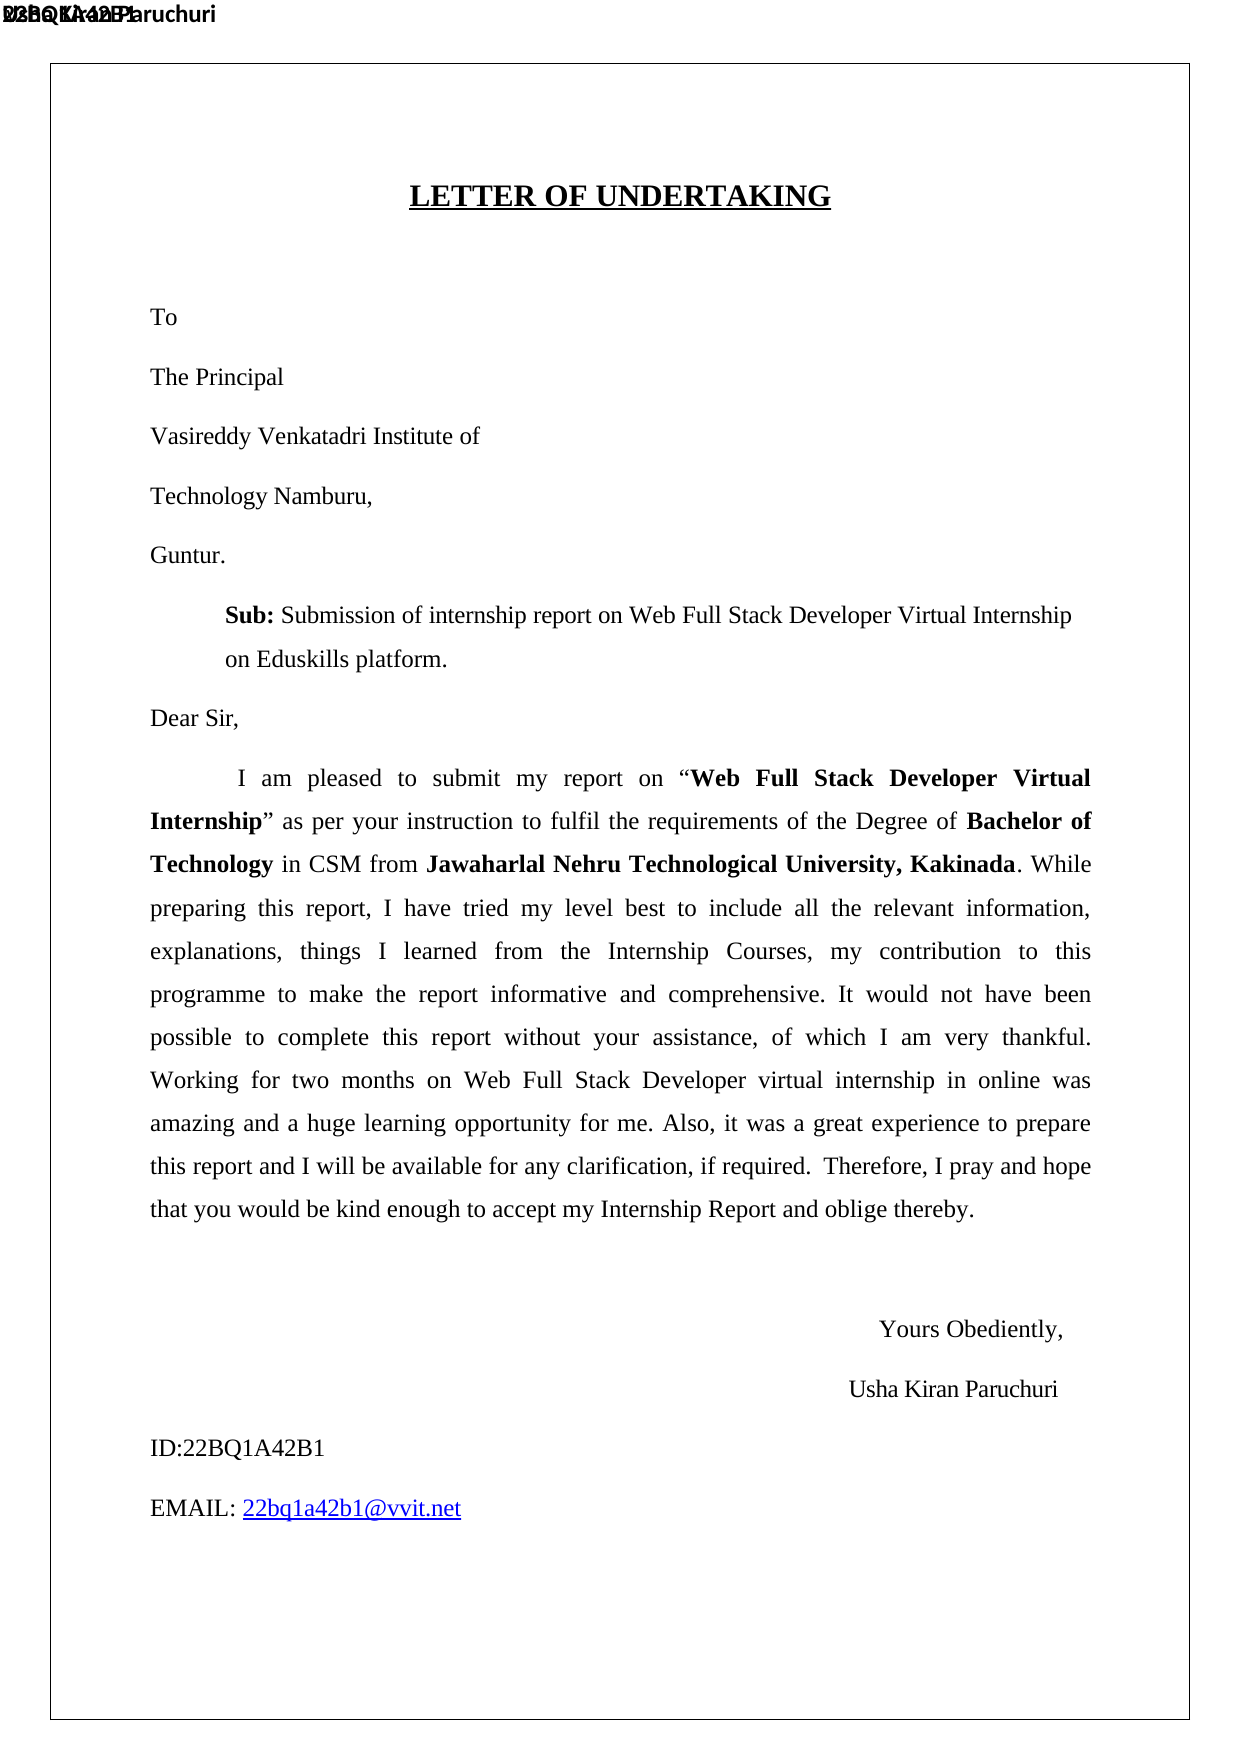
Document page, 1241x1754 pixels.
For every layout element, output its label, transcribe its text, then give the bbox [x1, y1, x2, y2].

text ID:22BQ1A42B1 [150, 1434, 1166, 1462]
text To [150, 302, 1166, 331]
text Dear Sir, [150, 703, 1166, 732]
text I am pleased to submit my report on “Web Full Stack Developer Virtual Internship” as per your instruction to fulfil the requirements of the Degree of Bachelor of Technology in CSM from Jawaharlal Nehru Technological University, Kakinada. While preparing this report, I have tried my level best to include all the relevant information, explanations, things I learned from the Internship Courses, my contribution to this programme to make the report informative and comprehensive. It would not have been possible to complete this report without your assistance, of which I am very thankful. Working for two months on Web Full Stack Developer virtual internship in online was amazing and a huge learning opportunity for me. Also, it was a great experience to prepare this report and I will be available for any clarification, if required. Therefore, I pray and hope that you would be kind enough to accept my Internship Report and oblige thereby. [150, 763, 1092, 1223]
text Usha Kiran Paruchuri [74, 1374, 1082, 1403]
text The Principal [150, 362, 1166, 390]
text Vasireddy Venkatadri Institute of Technology Namburu, [150, 421, 596, 510]
subtitle LETTER OF UNDERTAKING [315, 177, 926, 213]
text Guntur. [150, 541, 1166, 569]
text EMAIL: 22bq1a42b1@vvit.net [150, 1493, 1166, 1522]
text Sub: Submission of internship report on Web Full Stack Developer Virtual Internship on Eduskills platform. [225, 601, 1082, 672]
text Yours Obediently, [878, 1314, 1082, 1343]
